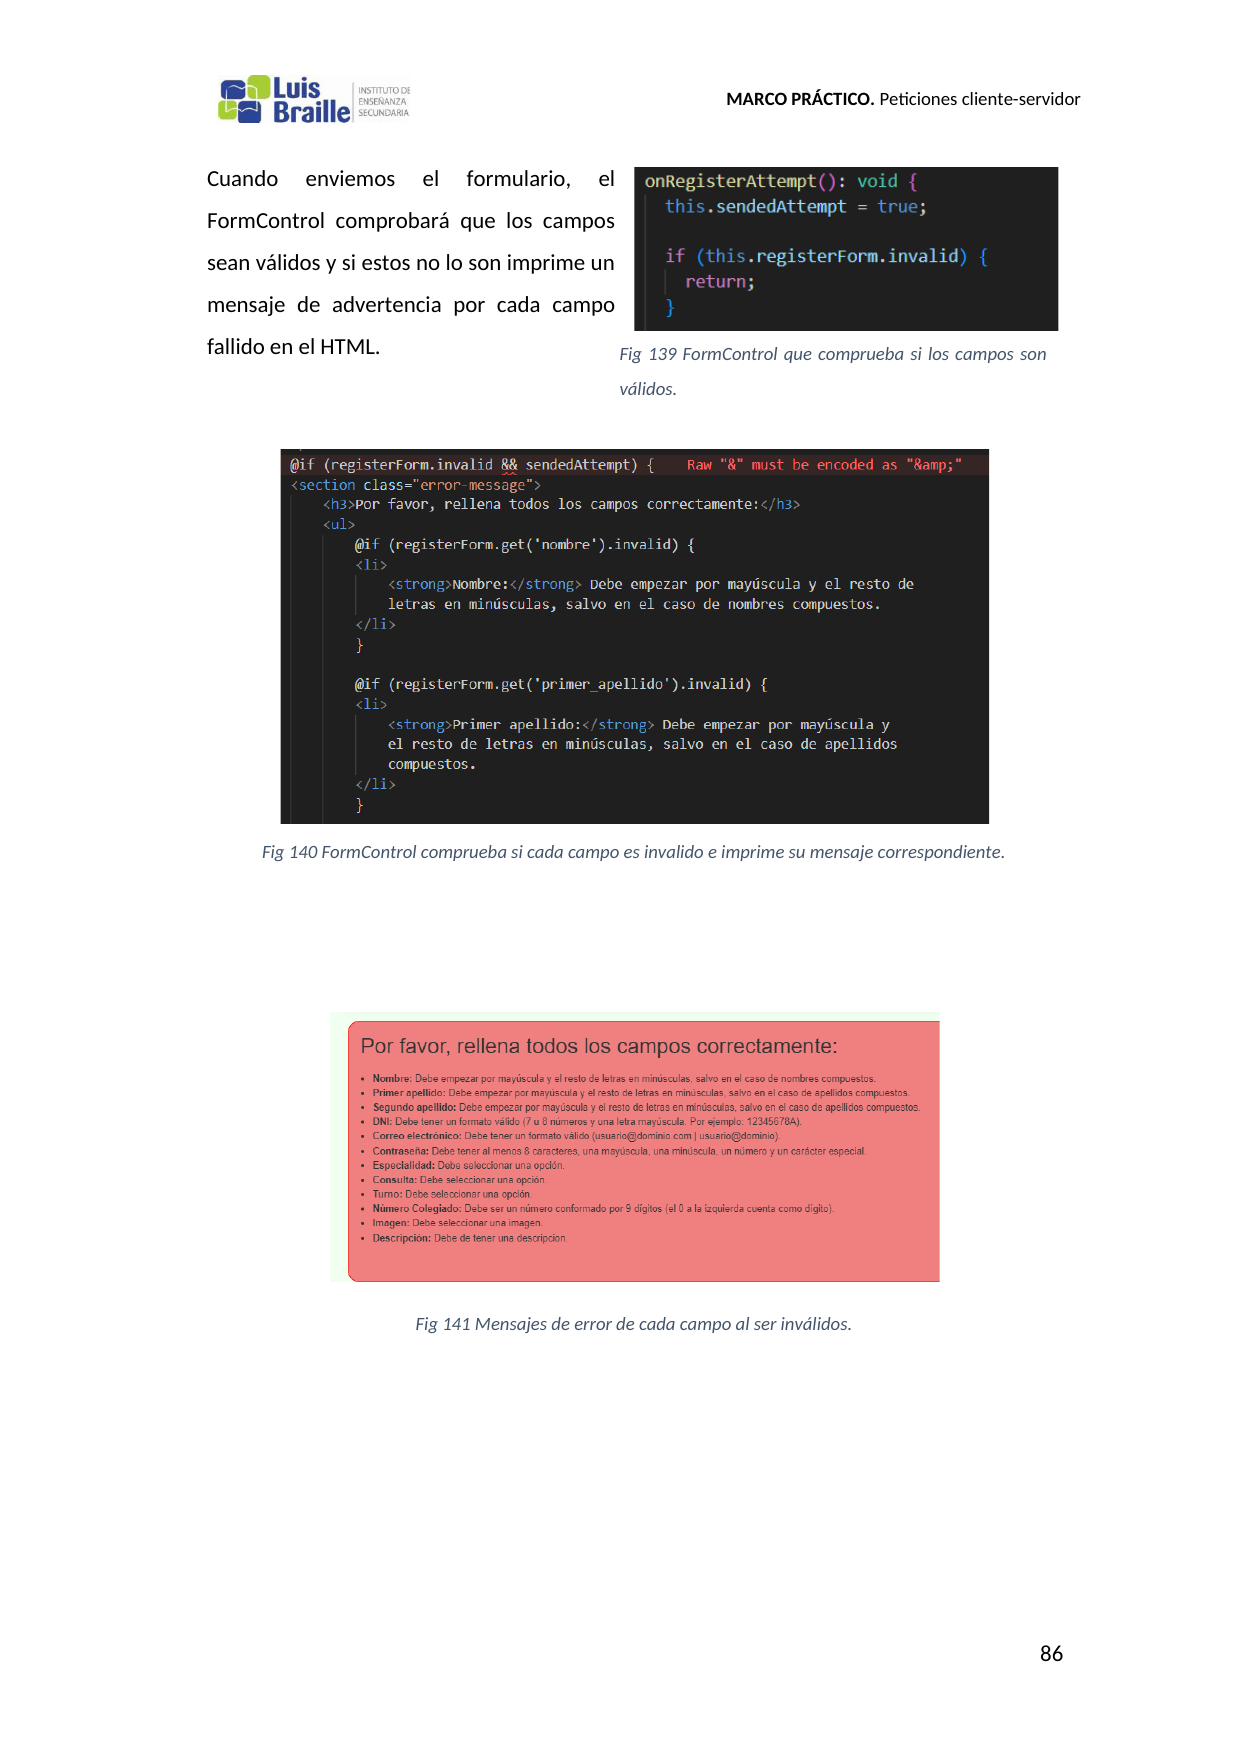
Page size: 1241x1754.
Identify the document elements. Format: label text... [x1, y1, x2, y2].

text Fig 140 FormControl comprueba si cada campo es invalido e imprime su mensaje correspondiente. [207, 840, 1063, 863]
picture [330, 1012, 940, 1282]
picture [280, 449, 990, 824]
text Fig 141 Mensajes de error de cada campo al ser inválidos. [207, 1312, 1063, 1335]
picture [633, 167, 1058, 330]
